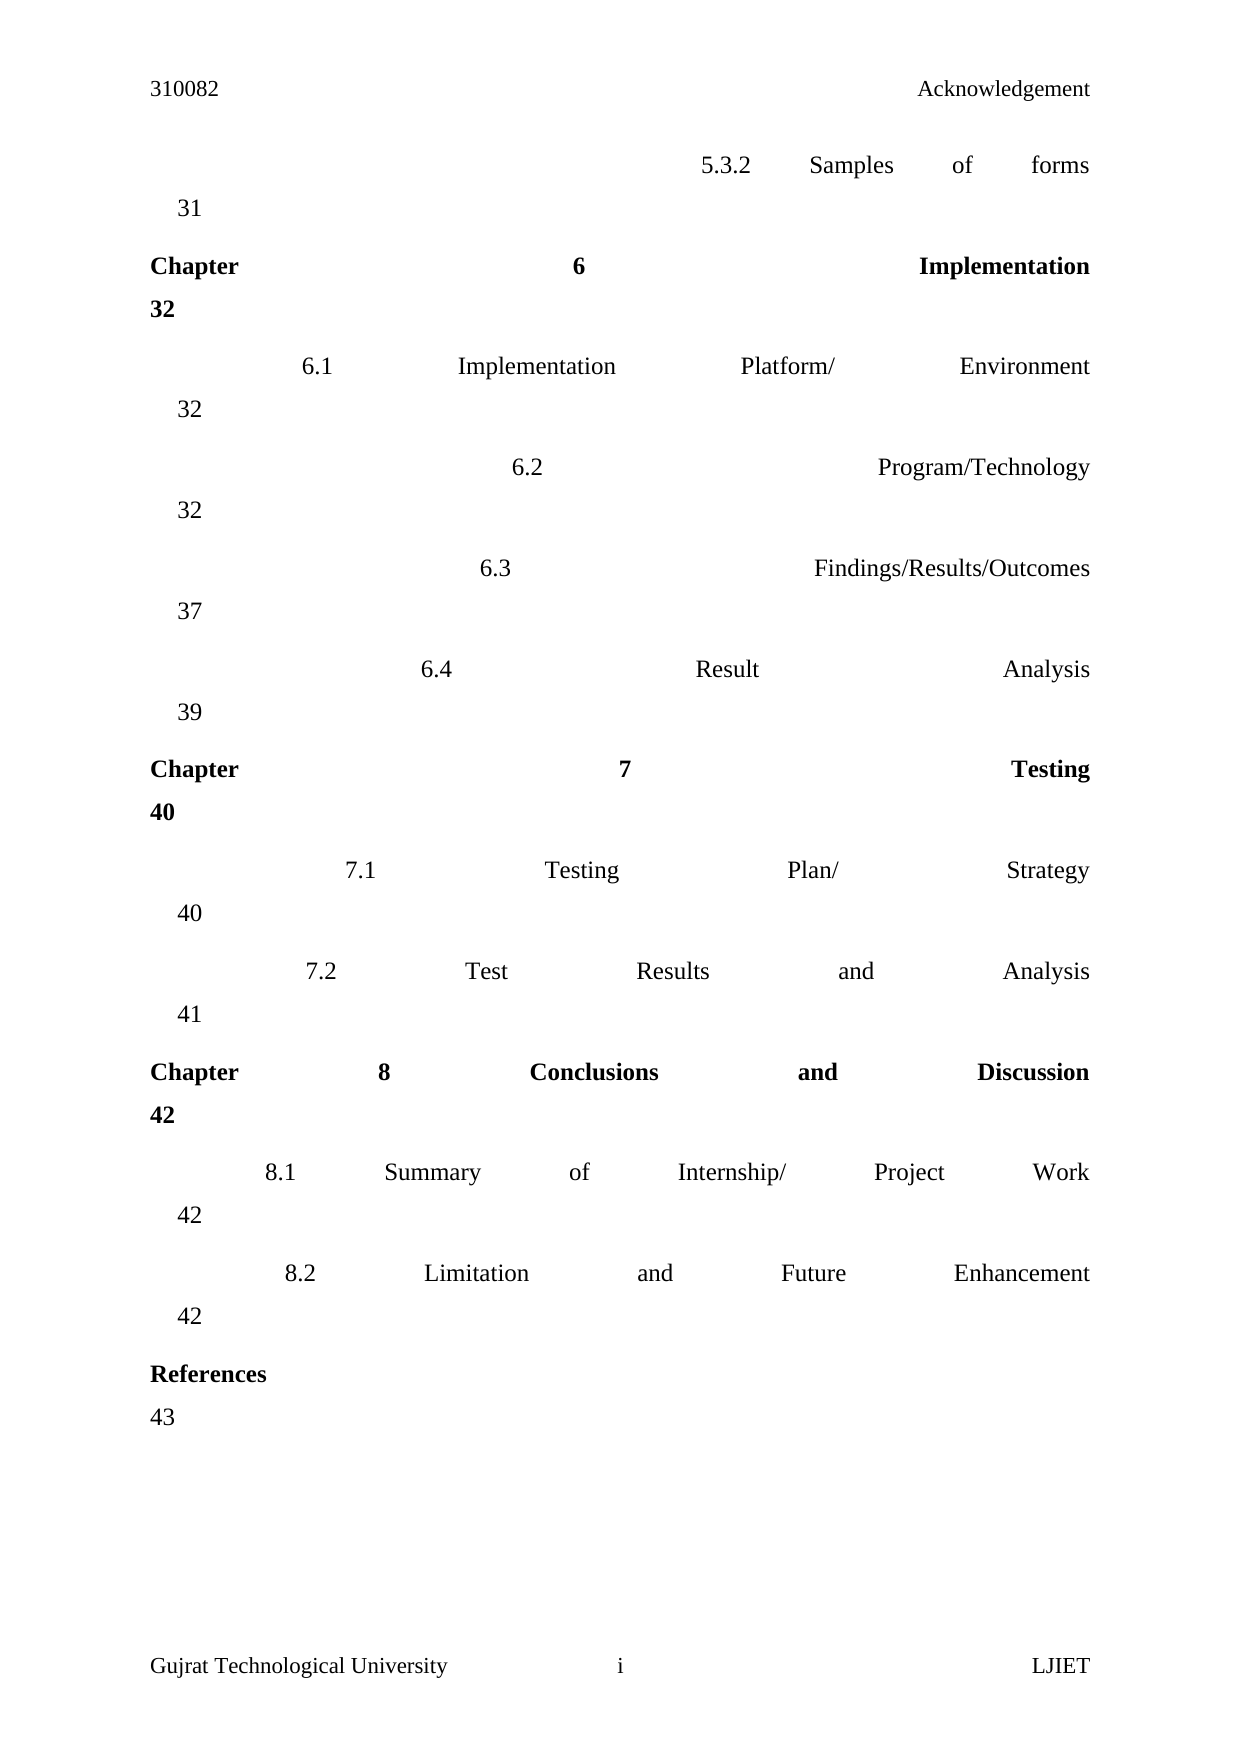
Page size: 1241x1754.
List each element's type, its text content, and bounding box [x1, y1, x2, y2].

subtitle 6.2 Program/Technology 32 [177, 452, 1090, 524]
subtitle 6.1 Implementation Platform/ Environment 32 [177, 351, 1090, 423]
subtitle 6.3 Findings/Results/Outcomes 37 [177, 553, 1090, 625]
subtitle 8.2 Limitation and Future Enhancement 42 [177, 1258, 1090, 1330]
subtitle Chapter 7 Testing 40 [150, 754, 1090, 826]
subtitle Chapter 6 Implementation 32 [150, 251, 1090, 323]
subtitle Chapter 8 Conclusions and Discussion 42 [150, 1057, 1090, 1128]
subtitle 6.4 Result Analysis 39 [177, 654, 1090, 726]
subtitle References 43 [150, 1359, 1090, 1431]
subtitle 7.2 Test Results and Analysis 41 [177, 956, 1090, 1028]
subtitle 7.1 Testing Plan/ Strategy 40 [177, 855, 1090, 927]
subtitle 5.3.2 Samples of forms 31 [177, 150, 1090, 222]
subtitle 8.1 Summary of Internship/ Project Work 42 [177, 1157, 1090, 1229]
